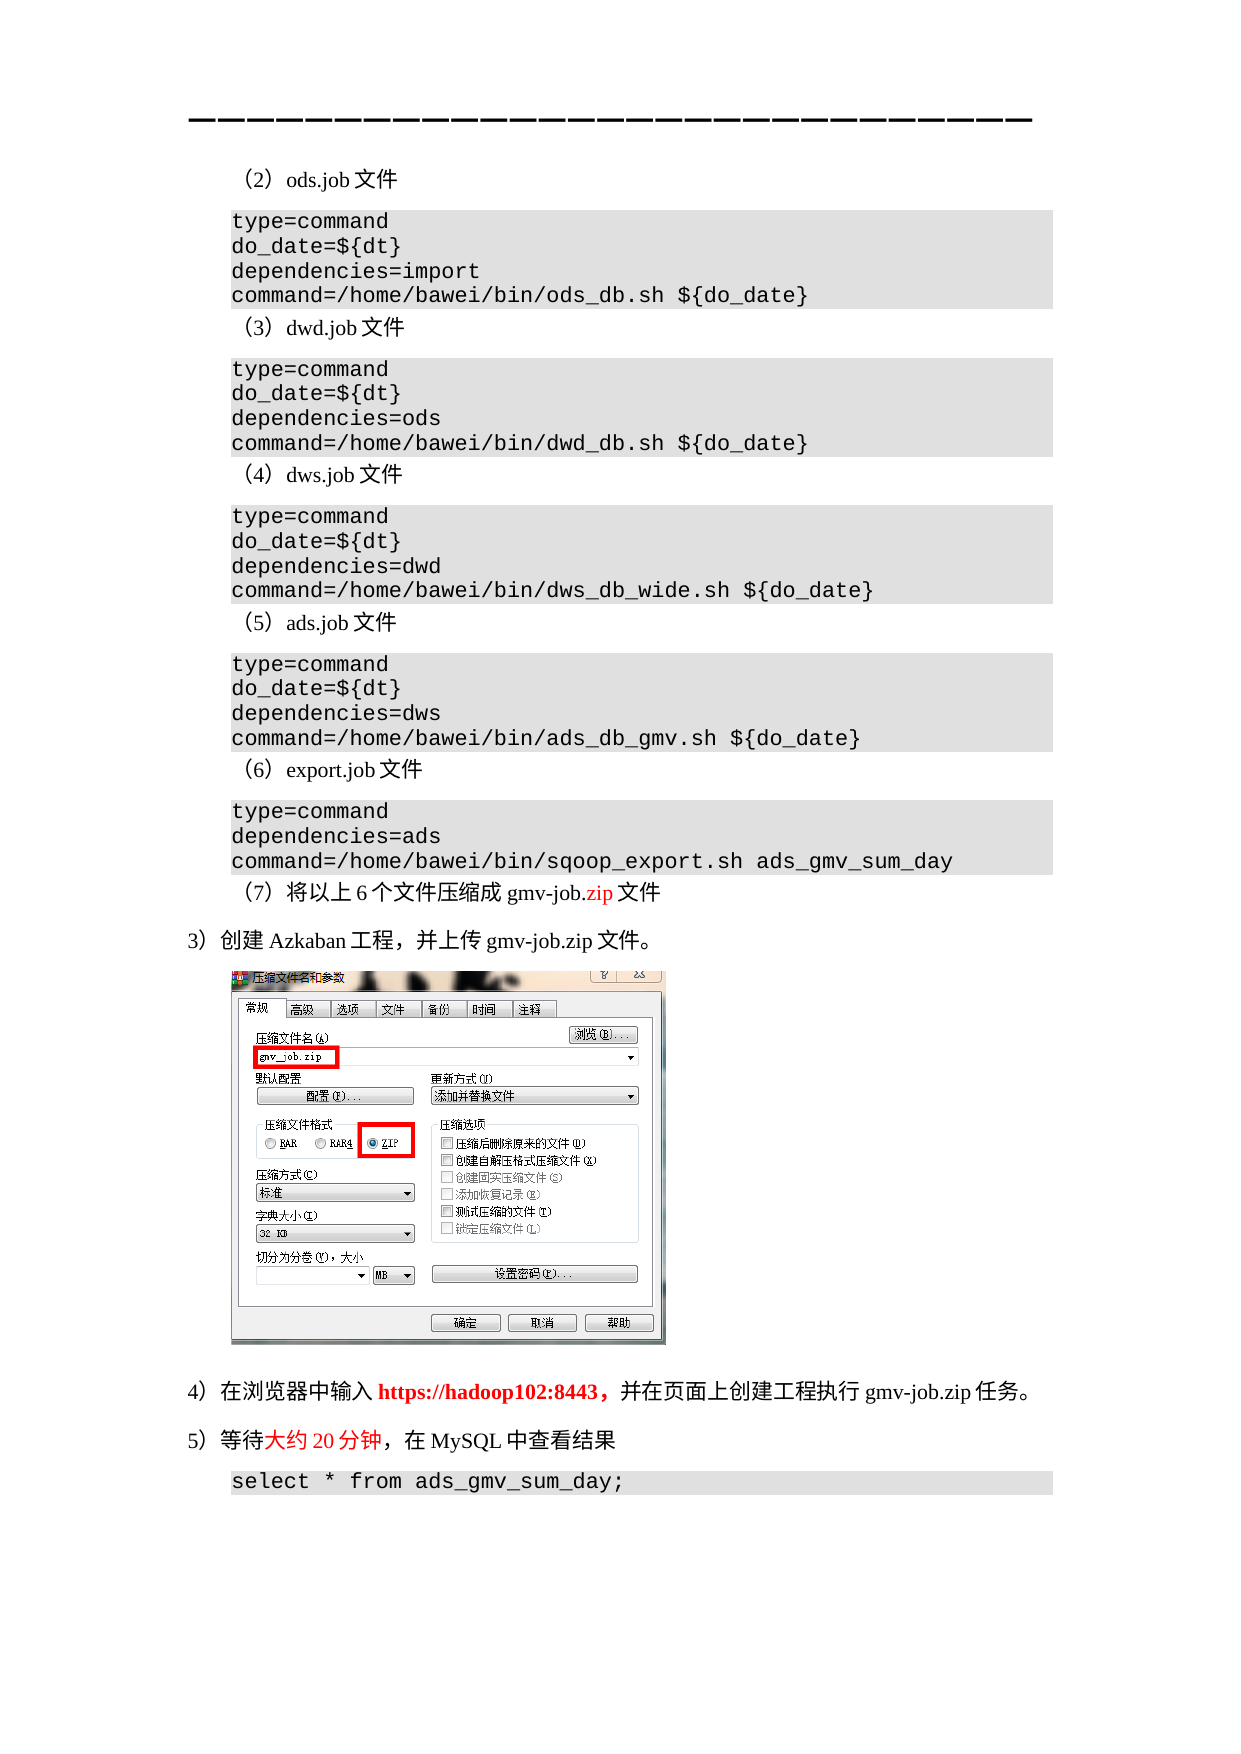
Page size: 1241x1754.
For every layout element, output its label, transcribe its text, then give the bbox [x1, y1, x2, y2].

text do_date=${dt} [231, 678, 1053, 702]
text do_date=${dt} [231, 235, 1053, 260]
text do_date=${dt} [231, 530, 1053, 555]
text dependencies=dwd [231, 555, 1053, 580]
text dependencies=ads [231, 825, 1053, 850]
text type=command [231, 653, 1053, 678]
text command=/home/bawei/bin/ods_db.sh ${do_date} [231, 285, 1053, 309]
text command=/home/bawei/bin/dws_db_wide.sh ${do_date} [231, 580, 1053, 604]
text command=/home/bawei/bin/dwd_db.sh ${do_date} [231, 432, 1053, 457]
text type=command [231, 505, 1053, 530]
text dependencies=dws [231, 702, 1053, 727]
text （5）ads.job文件 [187, 604, 1053, 637]
text command=/home/bawei/bin/ads_db_gmv.sh ${do_date} [231, 727, 1053, 752]
text （2）ods.job文件 [187, 162, 1053, 194]
text 3）创建Azkaban工程，并上传gmv-job.zip文件。 [187, 923, 1053, 956]
text command=/home/bawei/bin/sqoop_export.sh ads_gmv_sum_day [231, 850, 1053, 875]
text do_date=${dt} [231, 383, 1053, 407]
text （4）dws.job文件 [187, 457, 1053, 489]
text type=command [231, 358, 1053, 383]
text （7）将以上6个文件压缩成gmv-job.zip文件 [187, 875, 1053, 907]
text dependencies=ods [231, 407, 1053, 432]
picture [231, 971, 666, 1345]
text （6）export.job文件 [187, 752, 1053, 784]
text type=command [231, 210, 1053, 235]
text type=command [231, 800, 1053, 825]
text （3）dwd.job文件 [187, 309, 1053, 342]
text 5）等待大约20分钟，在MySQL中查看结果 [187, 1422, 1053, 1455]
text dependencies=import [231, 260, 1053, 285]
text 4）在浏览器中输入https://hadoop102:8443，并在页面上创建工程执行gmv-job.zip任务。 [187, 1374, 1053, 1406]
text select * from ads_gmv_sum_day; [231, 1471, 1053, 1495]
